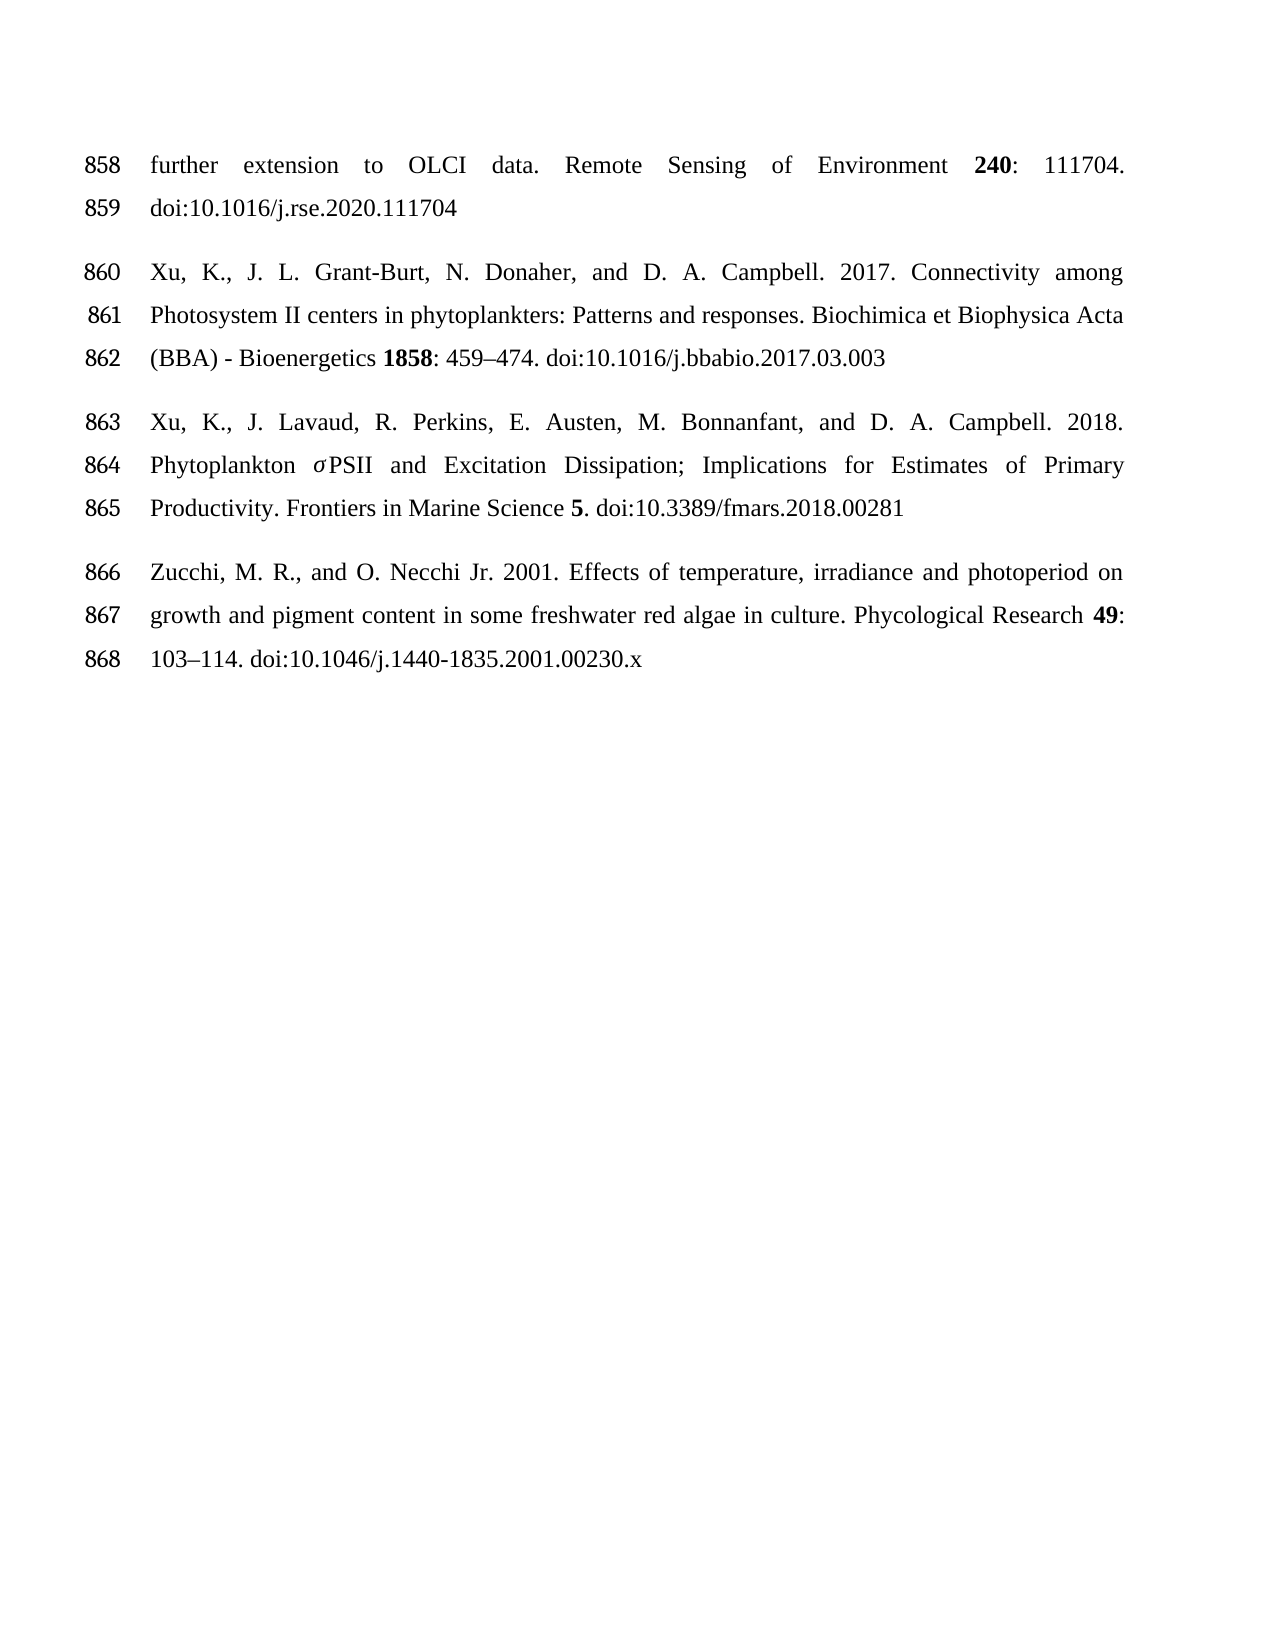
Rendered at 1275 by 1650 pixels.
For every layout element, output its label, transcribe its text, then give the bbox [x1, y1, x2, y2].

text Xu, K., J. Lavaud, R. Perkins, E. Austen, M. Bonnanfant, and D. A. Campbell. 2018. Phytoplankton PSII and Excitation Dissipation; Implications for Estimates of Primary Productivity. Frontiers in Marine Science 5. doi:10.3389/fmars.2018.00281 [150, 407, 1125, 522]
text Zucchi, M. R., and O. Necchi Jr. 2001. Effects of temperature, irradiance and photoperiod on growth and pigment content in some freshwater red algae in culture. Phycological Research 49: 103–114. doi:10.1046/j.1440-1835.2001.00230.x [150, 557, 1125, 672]
text Xu, K., J. L. Grant-Burt, N. Donaher, and D. A. Campbell. 2017. Connectivity among Photosystem II centers in phytoplankters: Patterns and responses. Biochimica et Biophysica Acta (BBA) - Bioenergetics 1858: 459–474. doi:10.1016/j.bbabio.2017.03.003 [150, 257, 1125, 372]
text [150, 150, 1125, 222]
